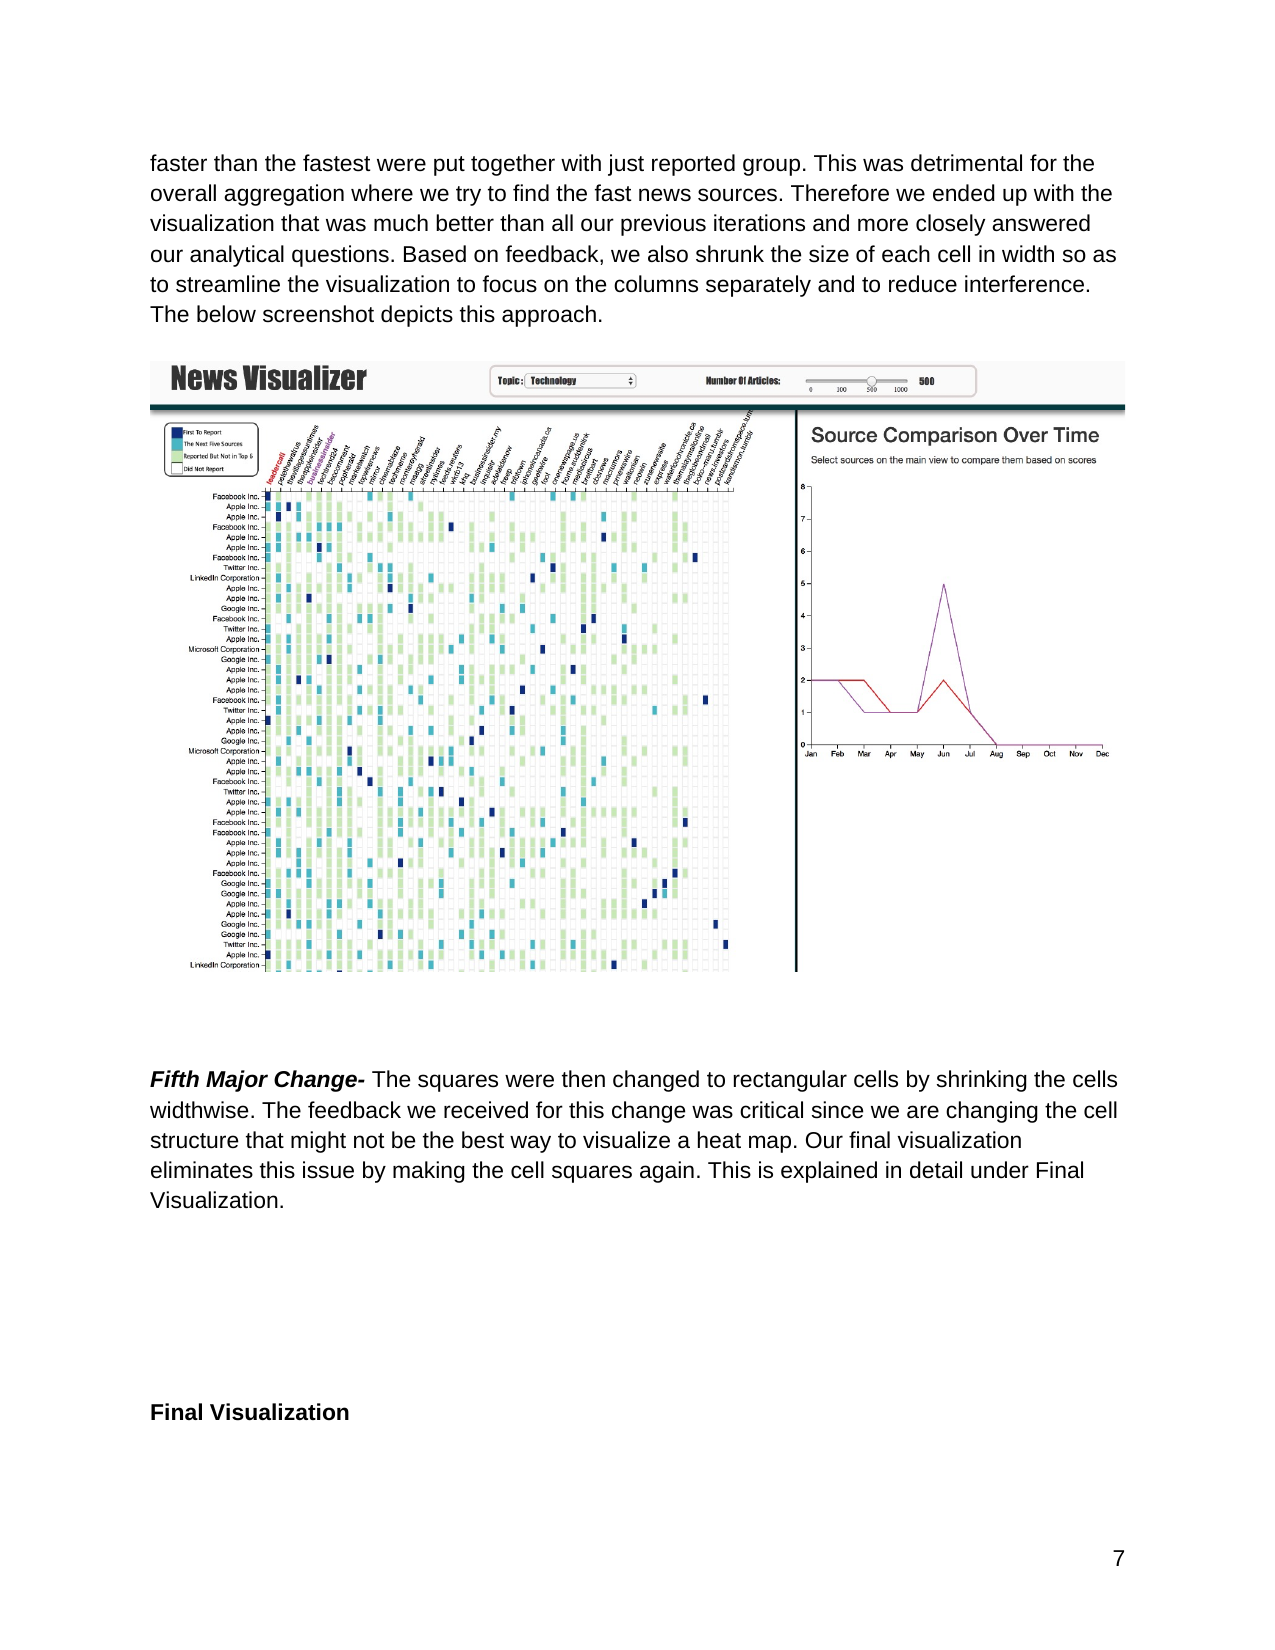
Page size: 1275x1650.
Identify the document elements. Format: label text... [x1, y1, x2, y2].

text Fifth Major Change- The squares were then changed to rectangular cells by shrinking the cells widthwise. The feedback we received for this change was critical since we are changing the cell structure that might not be the best way to visualize a heat map. Our final visualization eliminates this issue by making the cell squares again. This is explained in detail under Final Visualization. [150, 1066, 1125, 1213]
text Final Visualization [150, 1399, 1125, 1425]
picture [150, 361, 1125, 972]
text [150, 150, 1125, 327]
